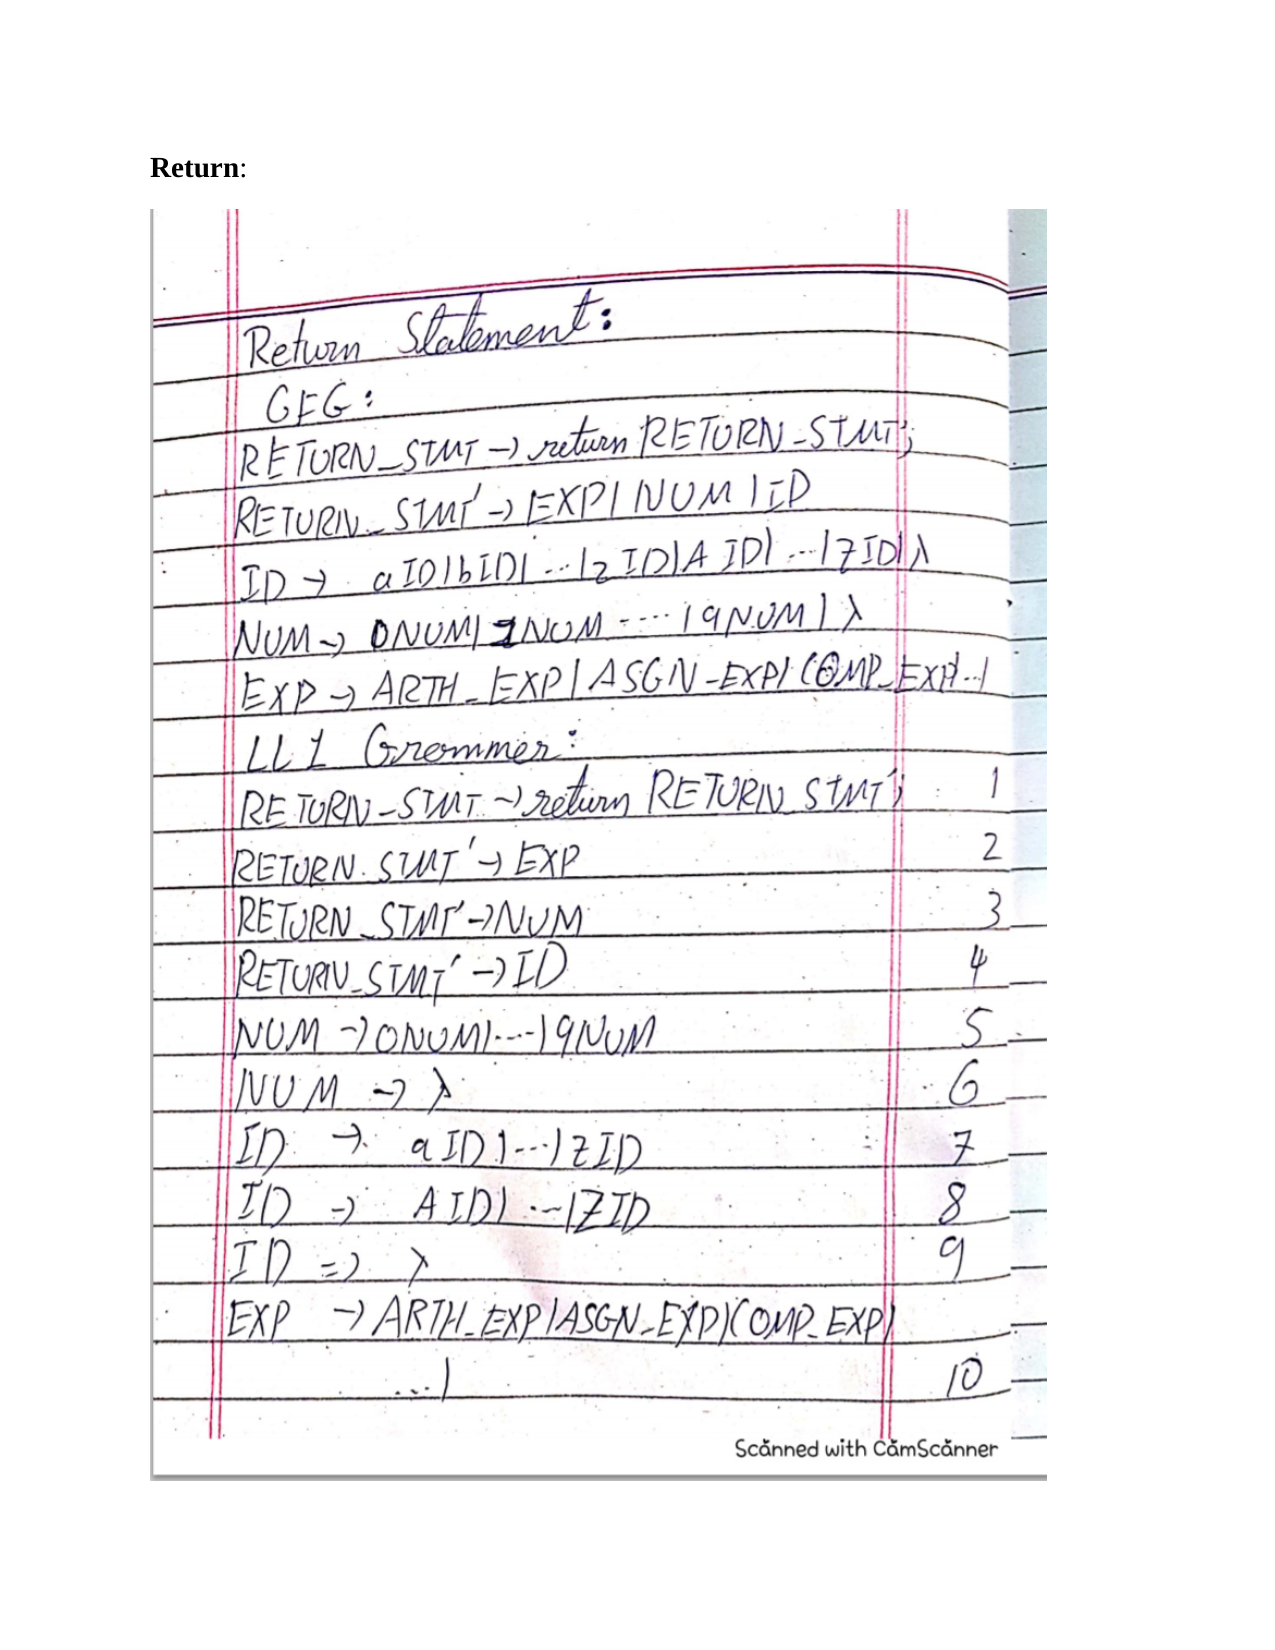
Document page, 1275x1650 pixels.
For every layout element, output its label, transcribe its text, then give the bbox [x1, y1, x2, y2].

picture [150, 209, 1047, 1481]
text Return: [150, 150, 1125, 183]
